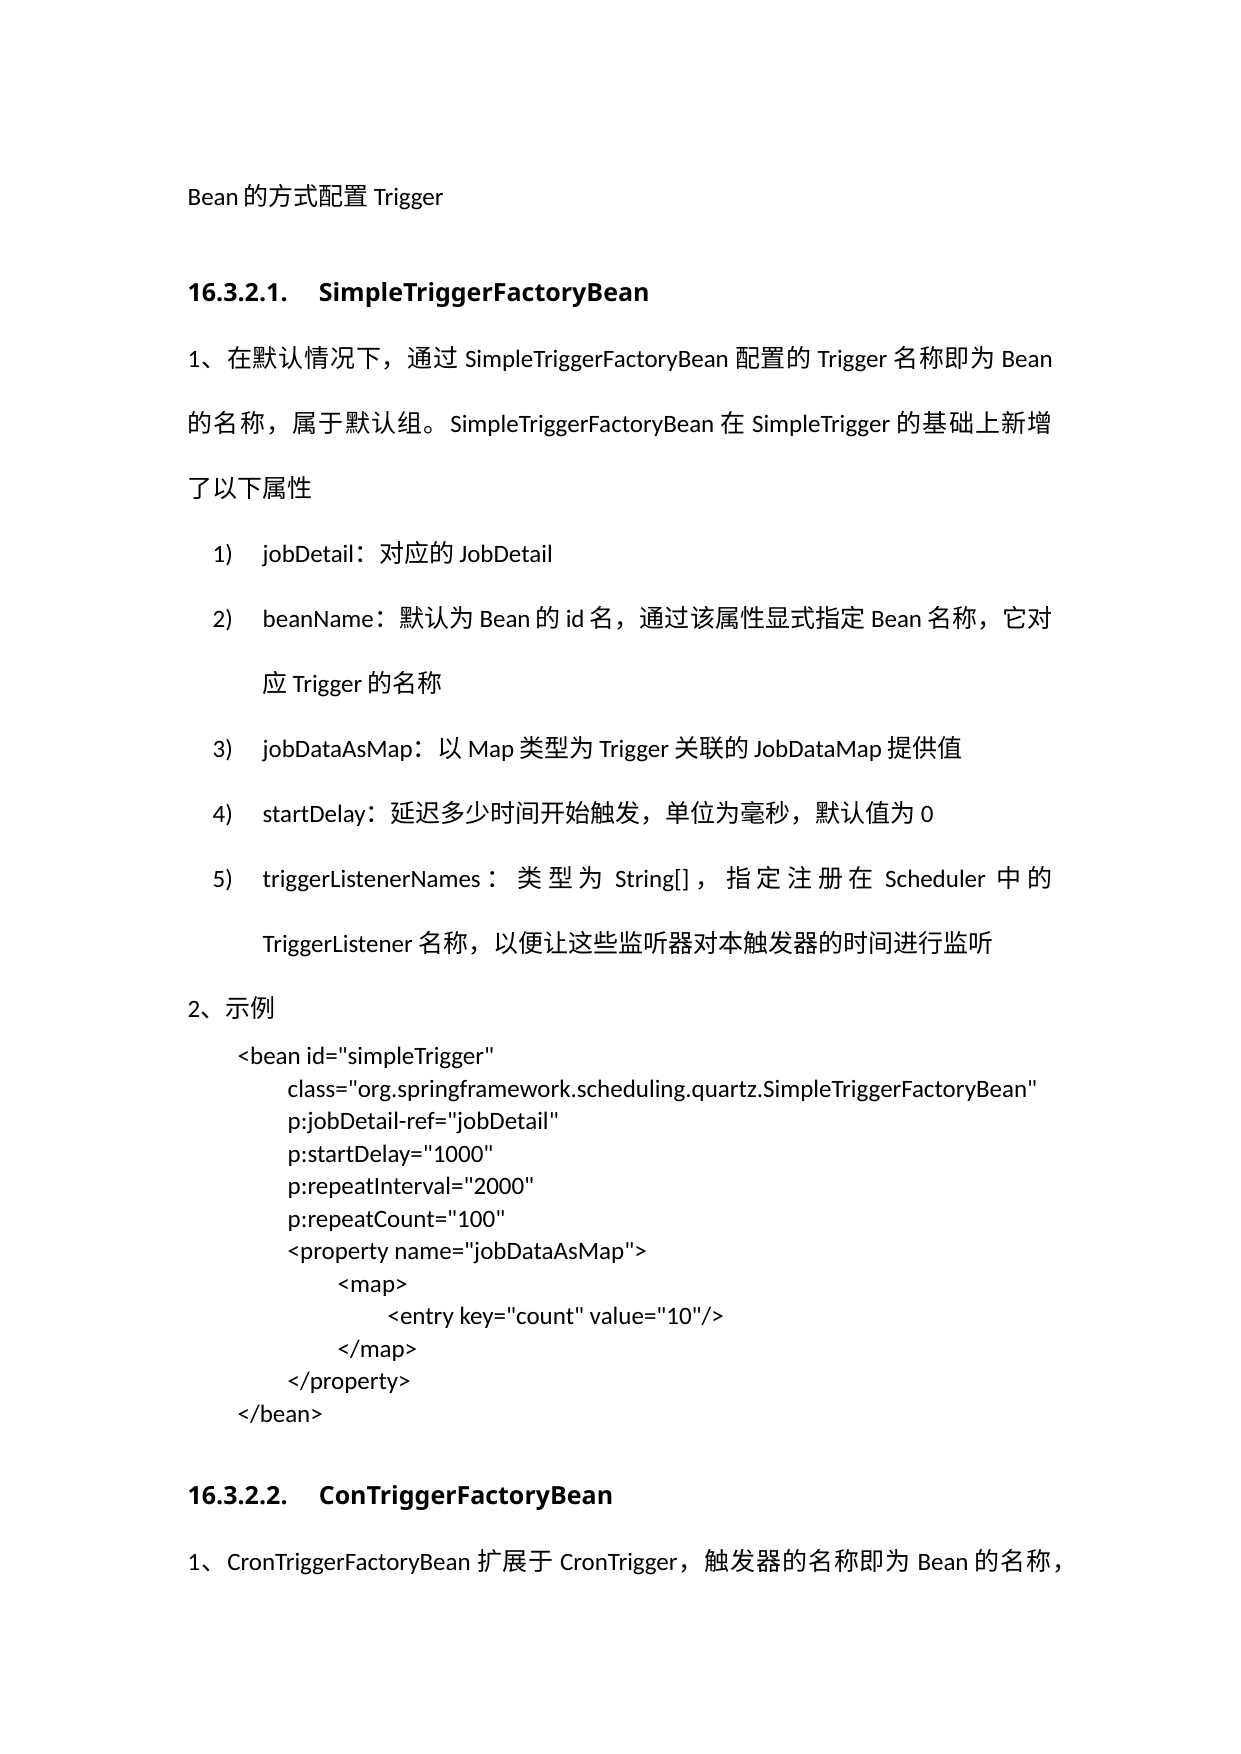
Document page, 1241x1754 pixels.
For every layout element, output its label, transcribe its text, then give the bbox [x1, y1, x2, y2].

text p:jobDetail-ref="jobDetail" [287, 1104, 1053, 1137]
list jobDataAsMap：以Map类型为Trigger关联的JobDataMap提供值 [212, 714, 1053, 779]
text <entry key="count" value="10"/> [387, 1299, 1053, 1332]
text </map> [337, 1332, 1053, 1364]
text <property name="jobDataAsMap"> [287, 1234, 1053, 1267]
list triggerListenerNames：类型为String[]，指定注册在Scheduler中的TriggerListener名称，以便让这些监听器对本触发器的时间进行监听 [212, 844, 1053, 974]
subtitle SimpleTriggerFactoryBean [187, 259, 1053, 324]
text </bean> [237, 1397, 1053, 1429]
text </property> [287, 1364, 1053, 1397]
list jobDetail：对应的JobDetail [212, 519, 1053, 584]
list beanName：默认为Bean的id名，通过该属性显式指定Bean名称，它对应Trigger的名称 [212, 584, 1053, 714]
text <map> [337, 1267, 1053, 1299]
text 1、在默认情况下，通过SimpleTriggerFactoryBean配置的Trigger名称即为Bean的名称，属于默认组。SimpleTriggerFactoryBean在SimpleTrigger的基础上新增了以下属性 [187, 324, 1053, 519]
text class="org.springframework.scheduling.quartz.SimpleTriggerFactoryBean" [287, 1072, 1053, 1104]
text p:repeatInterval="2000" [287, 1169, 1053, 1202]
text <bean id="simpleTrigger" [237, 1039, 1053, 1072]
text p:repeatCount="100" [287, 1202, 1053, 1234]
subtitle ConTriggerFactoryBean [187, 1462, 1053, 1527]
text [187, 162, 1053, 227]
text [187, 1527, 1053, 1592]
text p:startDelay="1000" [287, 1137, 1053, 1169]
text 2、示例 [187, 974, 1053, 1039]
list startDelay：延迟多少时间开始触发，单位为毫秒，默认值为0 [212, 779, 1053, 844]
